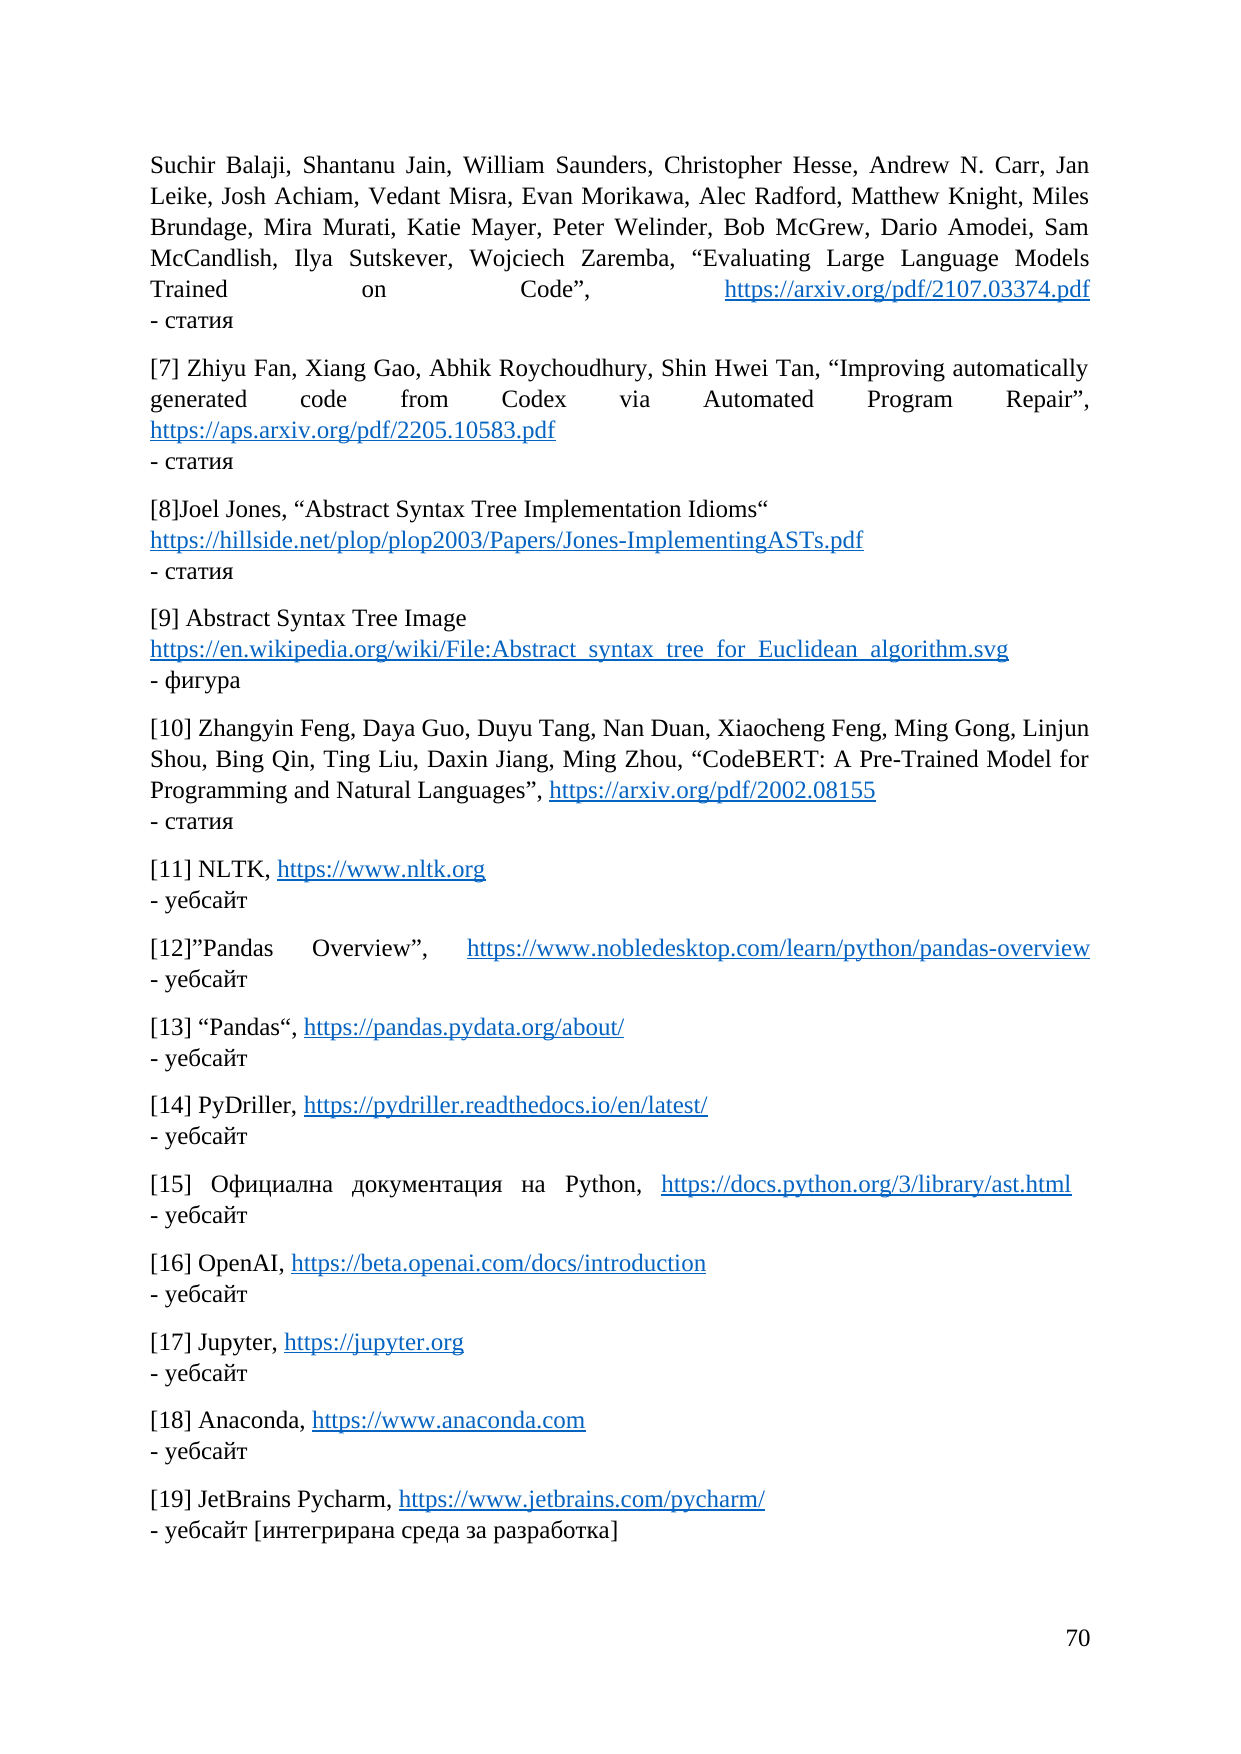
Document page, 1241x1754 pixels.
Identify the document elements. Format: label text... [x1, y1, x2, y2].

text [19] JetBrains Pycharm, https://www.jetbrains.com/pycharm/ - уебсайт [интегрирана среда за разработка] [150, 1484, 1090, 1544]
text [14] PyDriller, https://pydriller.readthedocs.io/en/latest/ - уебсайт [150, 1090, 1090, 1150]
text [15] Официална документация на Python, https://docs.python.org/3/library/ast.html - уебсайт [150, 1169, 1090, 1229]
text [13] “Pandas“, https://pandas.pydata.org/about/ - уебсайт [150, 1012, 1090, 1071]
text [150, 150, 1090, 334]
text [10] Zhangyin Feng, Daya Guo, Duyu Tang, Nan Duan, Xiaocheng Feng, Ming Gong, Linjun Shou, Bing Qin, Ting Liu, Daxin Jiang, Ming Zhou, “CodeBERT: A Pre-Trained Model for Programming and Natural Languages”, https://arxiv.org/pdf/2002.08155 - статия [150, 713, 1090, 835]
text [11] NLTK, https://www.nltk.org - уебсайт [150, 854, 1090, 914]
text [8]Joel Jones, “Abstract Syntax Tree Implementation Idioms“ https://hillside.net/plop/plop2003/Papers/Jones-ImplementingASTs.pdf - статия [150, 494, 1090, 584]
text [18] Anaconda, https://www.anaconda.com - уебсайт [150, 1405, 1090, 1465]
text [17] Jupyter, https://jupyter.org - уебсайт [150, 1327, 1090, 1386]
text [7] Zhiyu Fan, Xiang Gao, Abhik Roychoudhury, Shin Hwei Tan, “Improving automatically generated code from Codex via Automated Program Repair”, https://aps.arxiv.org/pdf/2205.10583.pdf - статия [150, 353, 1090, 475]
text [16] OpenAI, https://beta.openai.com/docs/introduction - уебсайт [150, 1248, 1090, 1308]
text [9] Abstract Syntax Tree Image https://en.wikipedia.org/wiki/File:Abstract_syntax_tree_for_Euclidean_algorithm.svg - фигура [150, 603, 1090, 694]
text [12]”Pandas Overview”, https://www.nobledesktop.com/learn/python/pandas-overview - уебсайт [150, 933, 1090, 993]
